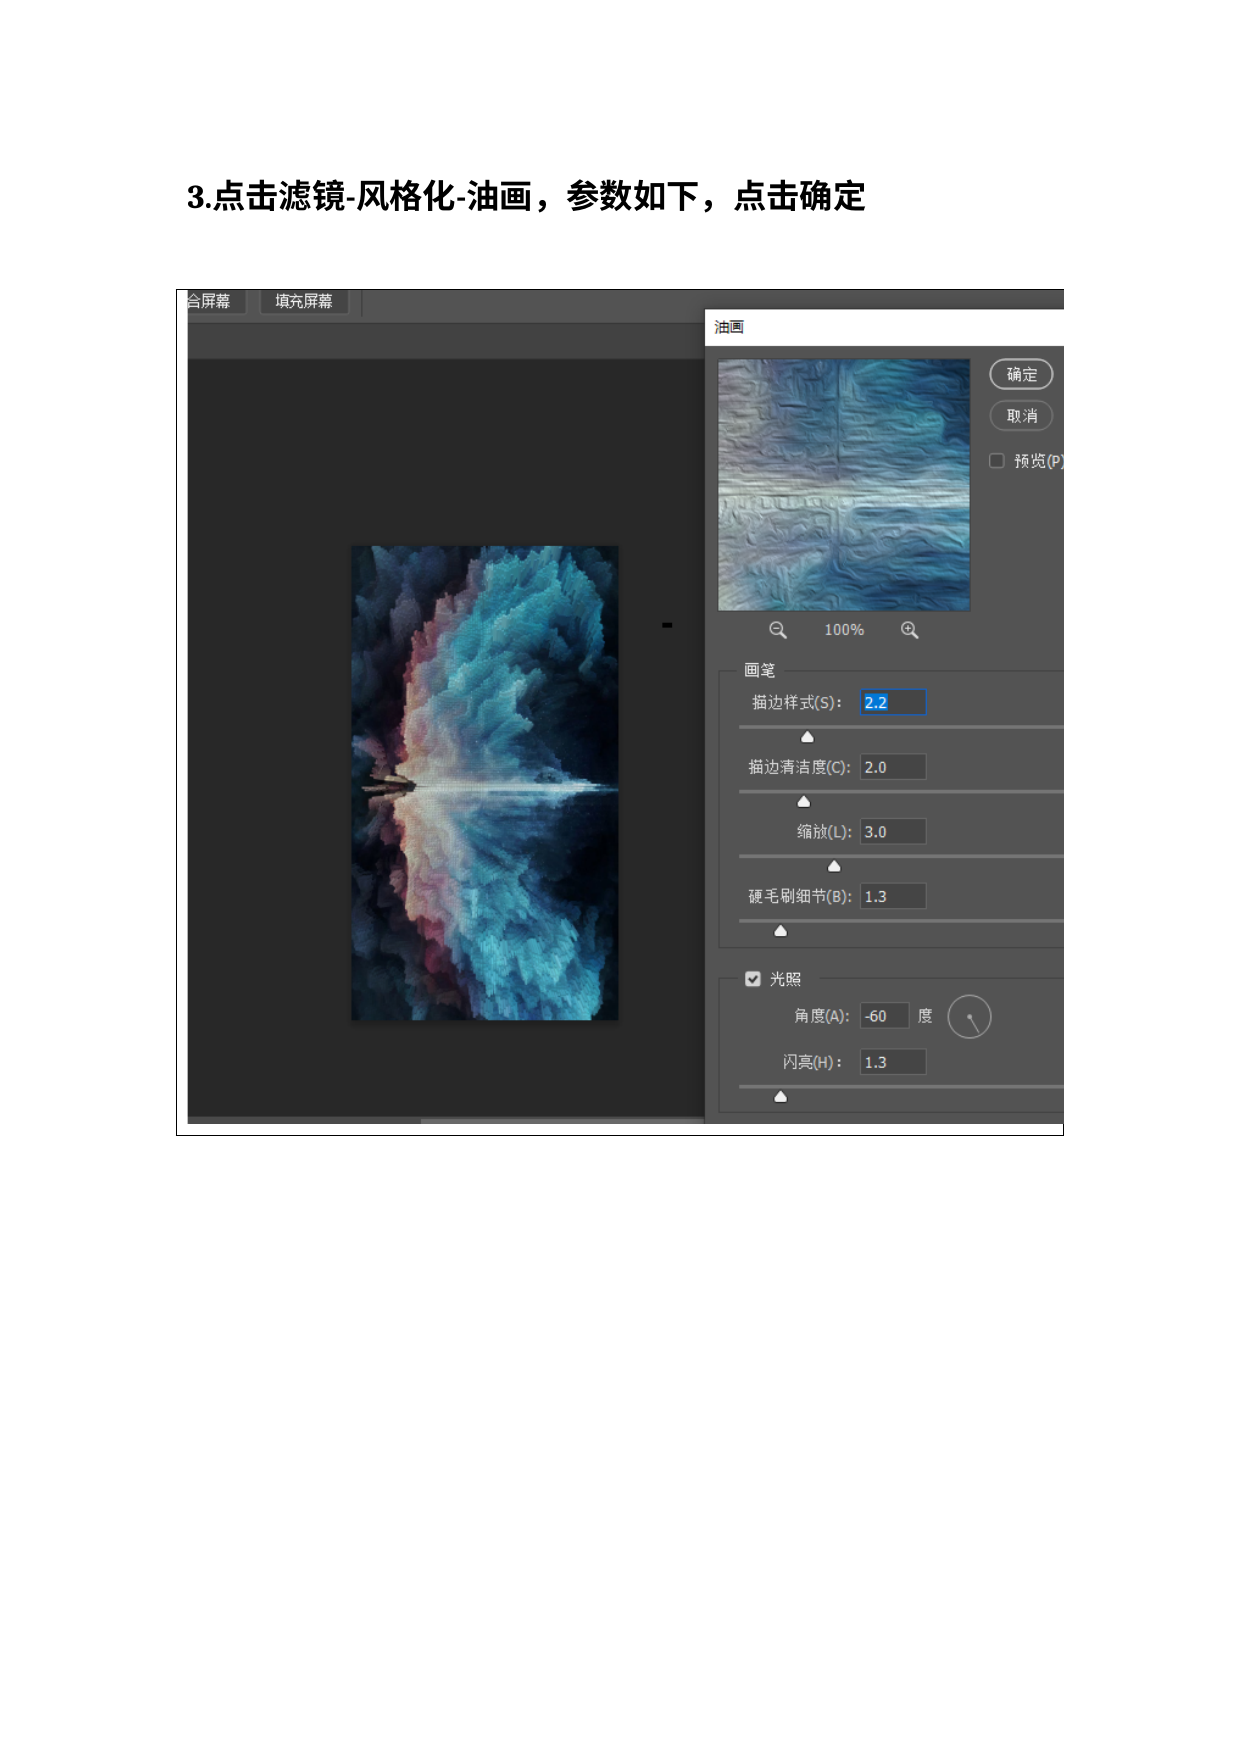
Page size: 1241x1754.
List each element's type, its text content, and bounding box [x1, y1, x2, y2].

subtitle 3.点击滤镜-风格化-油画，参数如下，点击确定 [187, 162, 1053, 227]
table_header [177, 290, 1063, 1135]
picture [187, 290, 1064, 1124]
